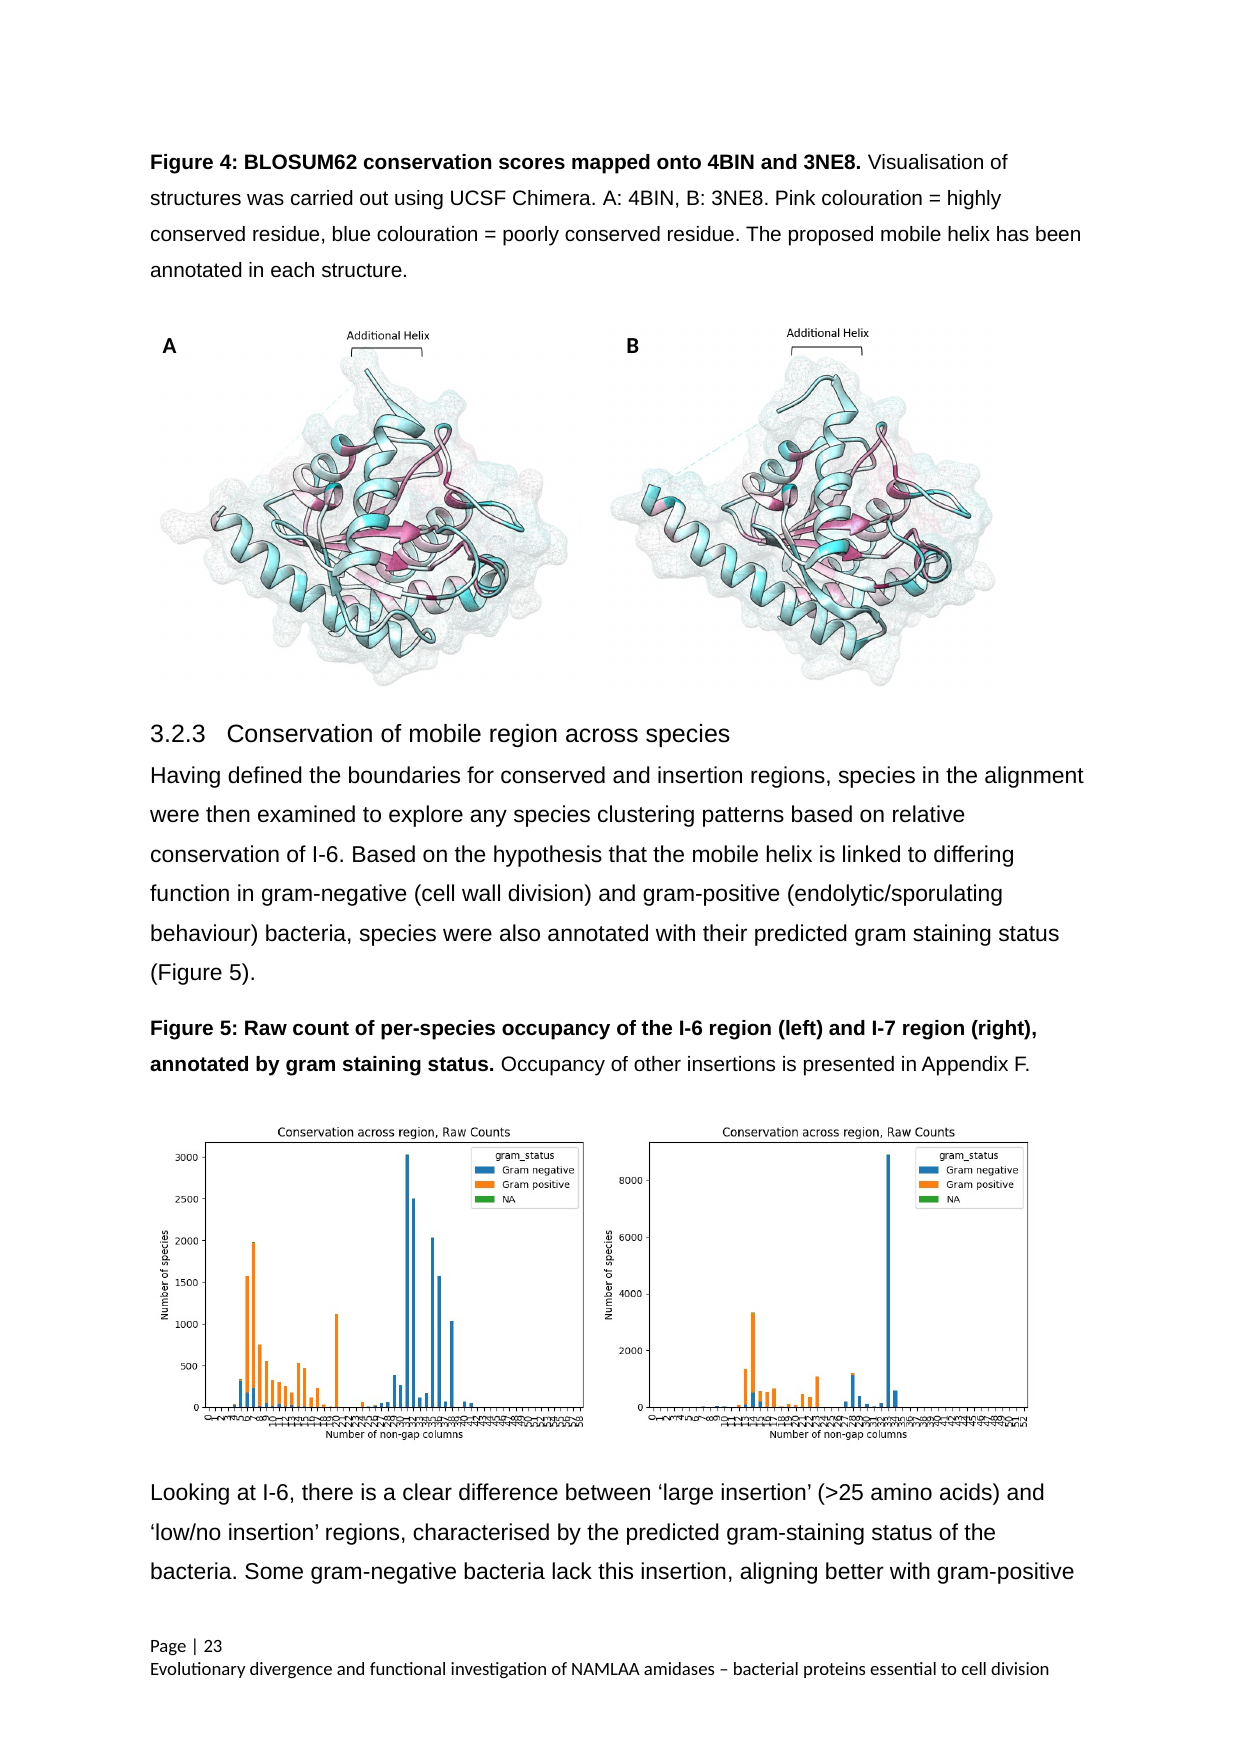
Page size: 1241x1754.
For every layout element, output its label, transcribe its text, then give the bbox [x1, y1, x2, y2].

picture [150, 1116, 1039, 1450]
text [150, 1479, 1090, 1584]
picture [150, 325, 582, 690]
text Figure 4: BLOSUM62 conservation scores mapped onto 4BIN and 3NE8. Visualisation of structures was carried out using UCSF Chimera. A: 4BIN, B: 3NE8. Pink colouration = highly conserved residue, blue colouration = poorly conserved residue. The proposed mobile helix has been annotated in each structure. [150, 150, 1090, 282]
subtitle 3.2.3 Conservation of mobile region across species [150, 719, 1090, 748]
text Having defined the boundaries for conserved and insertion regions, species in the alignment were then examined to explore any species clustering patterns based on relative conservation of I-6. Based on the hypothesis that the mobile helix is linked to differing function in gram-negative (cell wall division) and gram-positive (endolytic/sporulating behaviour) bacteria, species were also annotated with their predicted gram staining status (Figure 5). [150, 762, 1090, 986]
text Figure 5: Raw count of per-species occupancy of the I-6 region (left) and I-7 region (right), annotated by gram staining status. Occupancy of other insertions is presented in Appendix F. [150, 1016, 1090, 1075]
picture [605, 322, 1007, 690]
